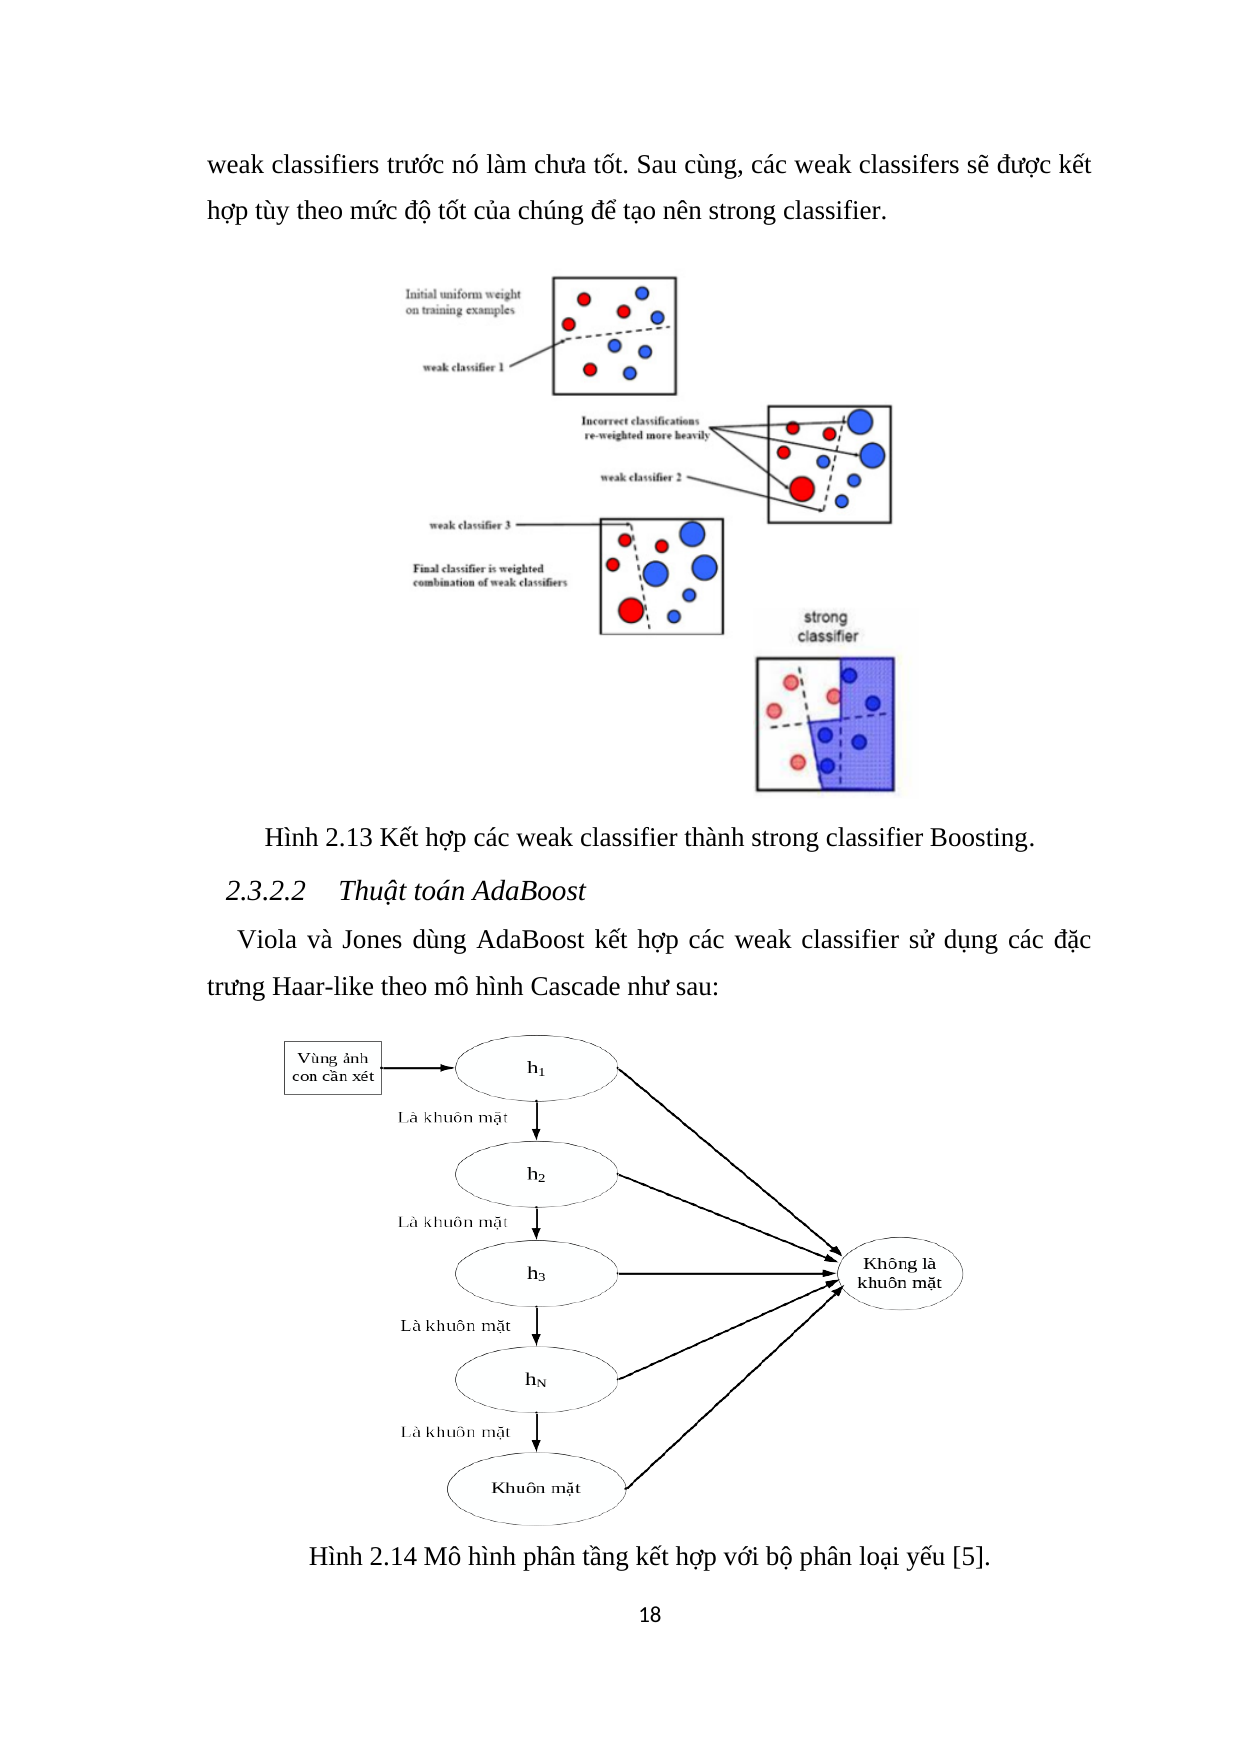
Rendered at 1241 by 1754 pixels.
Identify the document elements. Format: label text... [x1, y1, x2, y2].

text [207, 148, 1092, 226]
text Viola và Jones dùng AdaBoost kết hợp các weak classifier sử dụng các đặc trưng Haar-like theo mô hình Cascade như sau: [207, 923, 1092, 1001]
picture [380, 257, 919, 808]
list Thuật toán AdaBoost [226, 873, 1092, 907]
text Hình 2.14 Mô hình phân tầng kết hợp với bộ phân loại yếu [5]. [207, 1540, 1092, 1571]
text Hình 2.13 Kết hợp các weak classifier thành strong classifier Boosting. [207, 821, 1092, 852]
